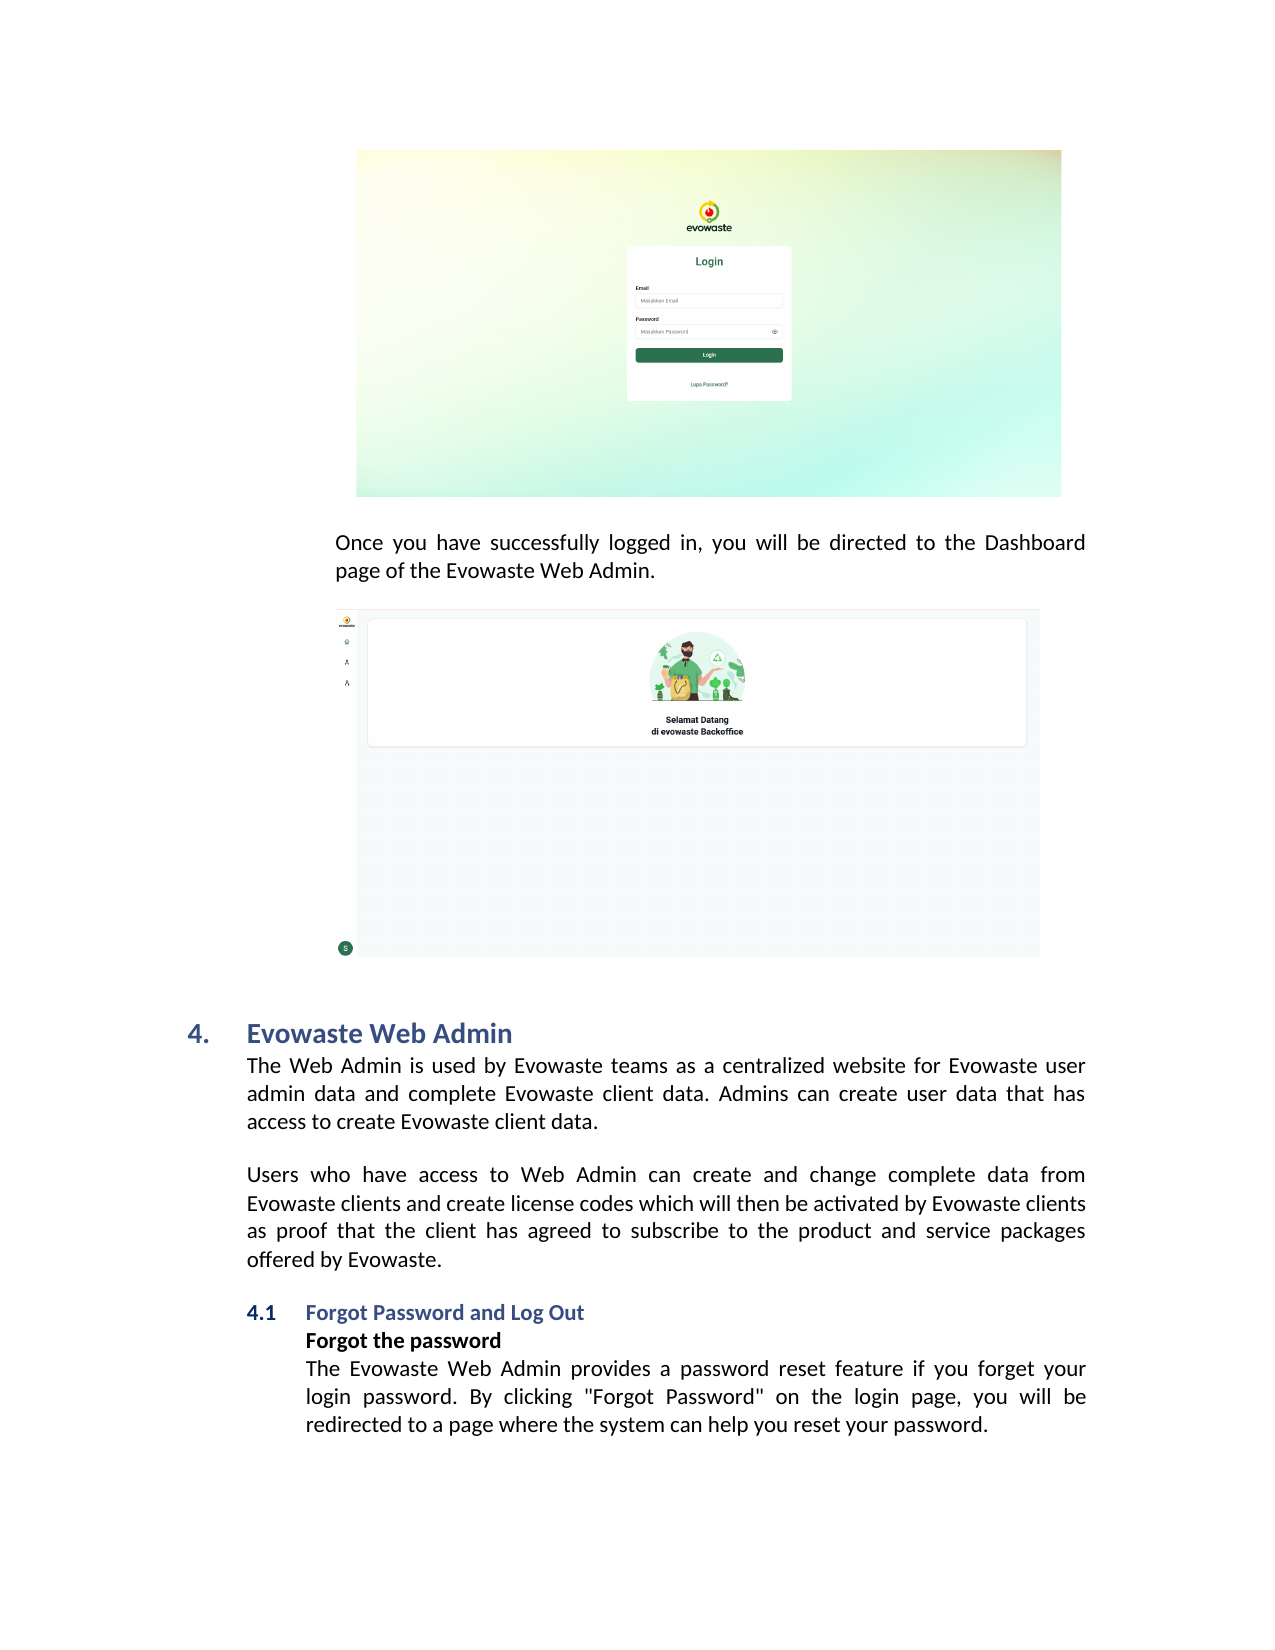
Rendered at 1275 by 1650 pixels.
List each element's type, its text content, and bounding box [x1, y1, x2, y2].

text Users who have access to Web Admin can create and change complete data from Evowaste clients and create license codes which will then be activated by Evowaste clients as proof that the client has agreed to subscribe to the product and service packages offered by Evowaste. [247, 1161, 1087, 1273]
text The Evowaste Web Admin provides a password reset feature if you forget your login password. By clicking "Forgot Password" on the login page, you will be redirected to a page where the system can help you reset your password. [306, 1354, 1087, 1438]
text Once you have successfully logged in, you will be directed to the Dashboard page of the Evowaste Web Admin. [335, 528, 1087, 584]
text The Web Admin is used by Evowaste teams as a centralized website for Evowaste user admin data and complete Evowaste client data. Admins can create user data that has access to create Evowaste client data. [247, 1051, 1087, 1135]
list Forgot the password [306, 1326, 1087, 1354]
list Forgot Password and Log Out [247, 1298, 1087, 1326]
picture [335, 609, 1041, 957]
picture [356, 150, 1062, 497]
list Evowaste Web Admin [187, 1015, 1087, 1051]
